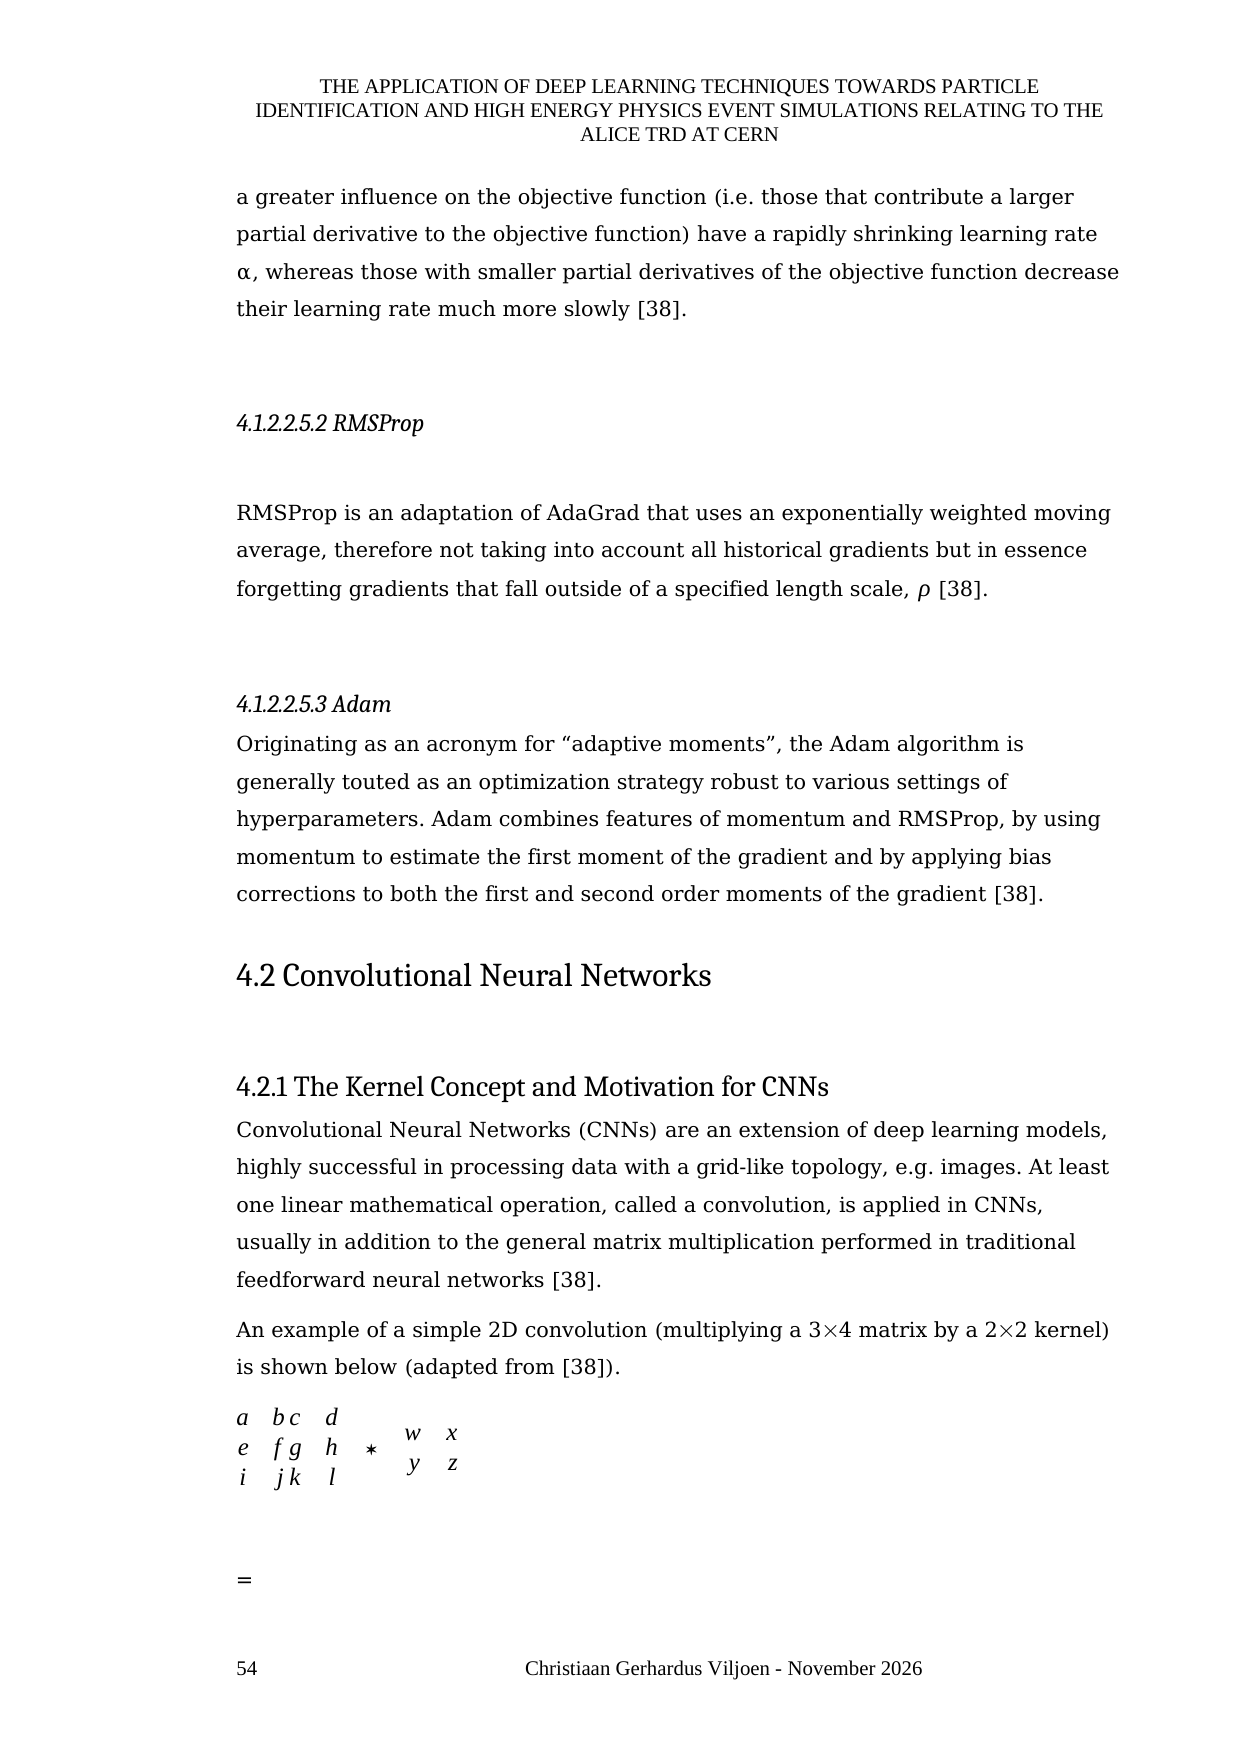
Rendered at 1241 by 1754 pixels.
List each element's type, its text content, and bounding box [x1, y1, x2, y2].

subtitle Convolutional Neural Networks [236, 956, 1122, 994]
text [236, 183, 1122, 321]
subtitle RMSProp [236, 408, 1122, 437]
text Convolutional Neural Networks (CNNs) are an extension of deep learning models, highly successful in processing data with a grid-like topology, e.g. images. At least one linear mathematical operation, called a convolution, is applied in CNNs, usually in addition to the general matrix multiplication performed in traditional feedforward neural networks . [236, 1116, 1122, 1291]
text RMSProp is an adaptation of AdaGrad that uses an exponentially weighted moving average, therefore not taking into account all historical gradients but in essence forgetting gradients that fall outside of a specified length scale, . [236, 500, 1122, 602]
text An example of a simple 2D convolution (multiplying a 34 matrix by a 22 kernel) is shown below (adapted from ). [236, 1316, 1122, 1379]
subtitle The Kernel Concept and Motivation for CNNs [236, 1070, 1122, 1104]
subtitle Adam [236, 690, 1122, 719]
text = [236, 1566, 1122, 1591]
text Originating as an acronym for “adaptive moments”, the Adam algorithm is generally touted as an optimization strategy robust to various settings of hyperparameters. Adam combines features of momentum and RMSProp, by using momentum to estimate the first moment of the gradient and by applying bias corrections to both the first and second order moments of the gradient . [236, 731, 1122, 906]
